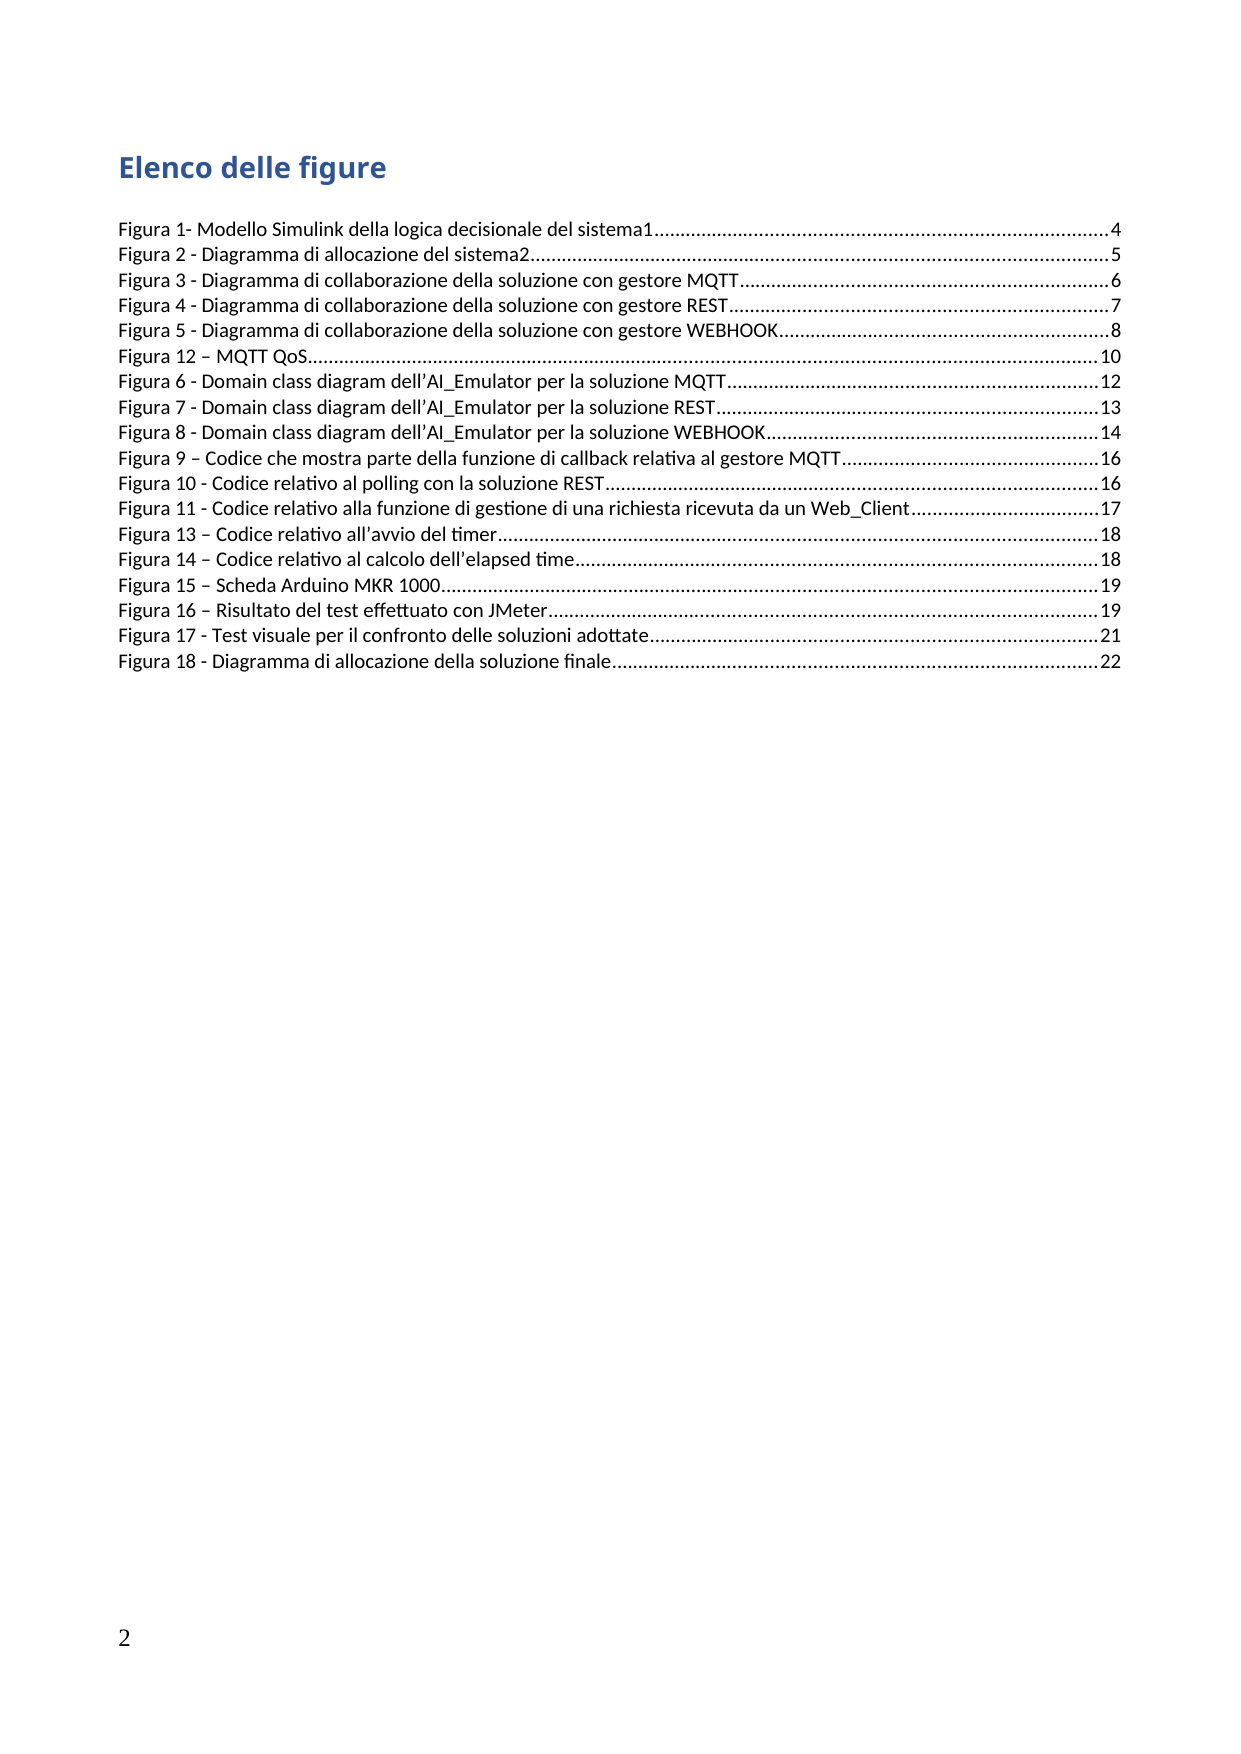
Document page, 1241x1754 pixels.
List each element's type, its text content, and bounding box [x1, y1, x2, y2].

text Figura 1- Modello Simulink della logica decisionale del sistema1 4 [118, 216, 1122, 241]
text Figura 3 - Diagramma di collaborazione della soluzione con gestore MQTT 6 [118, 267, 1122, 292]
text Figura 9 – Codice che mostra parte della funzione di callback relativa al gestore MQTT 16 [118, 445, 1122, 470]
text Elenco delle figure [118, 148, 1122, 187]
text Figura 16 – Risultato del test effettuato con JMeter 19 [118, 597, 1122, 623]
text Figura 7 - Domain class diagram dell’AI_Emulator per la soluzione REST 13 [118, 394, 1122, 419]
text Figura 10 - Codice relativo al polling con la soluzione REST 16 [118, 470, 1122, 496]
text Figura 17 - Test visuale per il confronto delle soluzioni adottate 21 [118, 623, 1122, 648]
text Figura 12 – MQTT QoS 10 [118, 343, 1122, 368]
text Figura 4 - Diagramma di collaborazione della soluzione con gestore REST 7 [118, 292, 1122, 318]
text Figura 14 – Codice relativo al calcolo dell’elapsed time 18 [118, 546, 1122, 572]
text Figura 11 - Codice relativo alla funzione di gestione di una richiesta ricevuta da un Web_Client 17 [118, 496, 1122, 521]
text Figura 6 - Domain class diagram dell’AI_Emulator per la soluzione MQTT 12 [118, 368, 1122, 394]
text Figura 18 - Diagramma di allocazione della soluzione finale 22 [118, 648, 1122, 673]
text Figura 2 - Diagramma di allocazione del sistema2 5 [118, 241, 1122, 267]
text Figura 15 – Scheda Arduino MKR 1000 19 [118, 572, 1122, 597]
text Figura 8 - Domain class diagram dell’AI_Emulator per la soluzione WEBHOOK 14 [118, 419, 1122, 445]
text Figura 13 – Codice relativo all’avvio del timer 18 [118, 521, 1122, 546]
text Figura 5 - Diagramma di collaborazione della soluzione con gestore WEBHOOK 8 [118, 318, 1122, 343]
